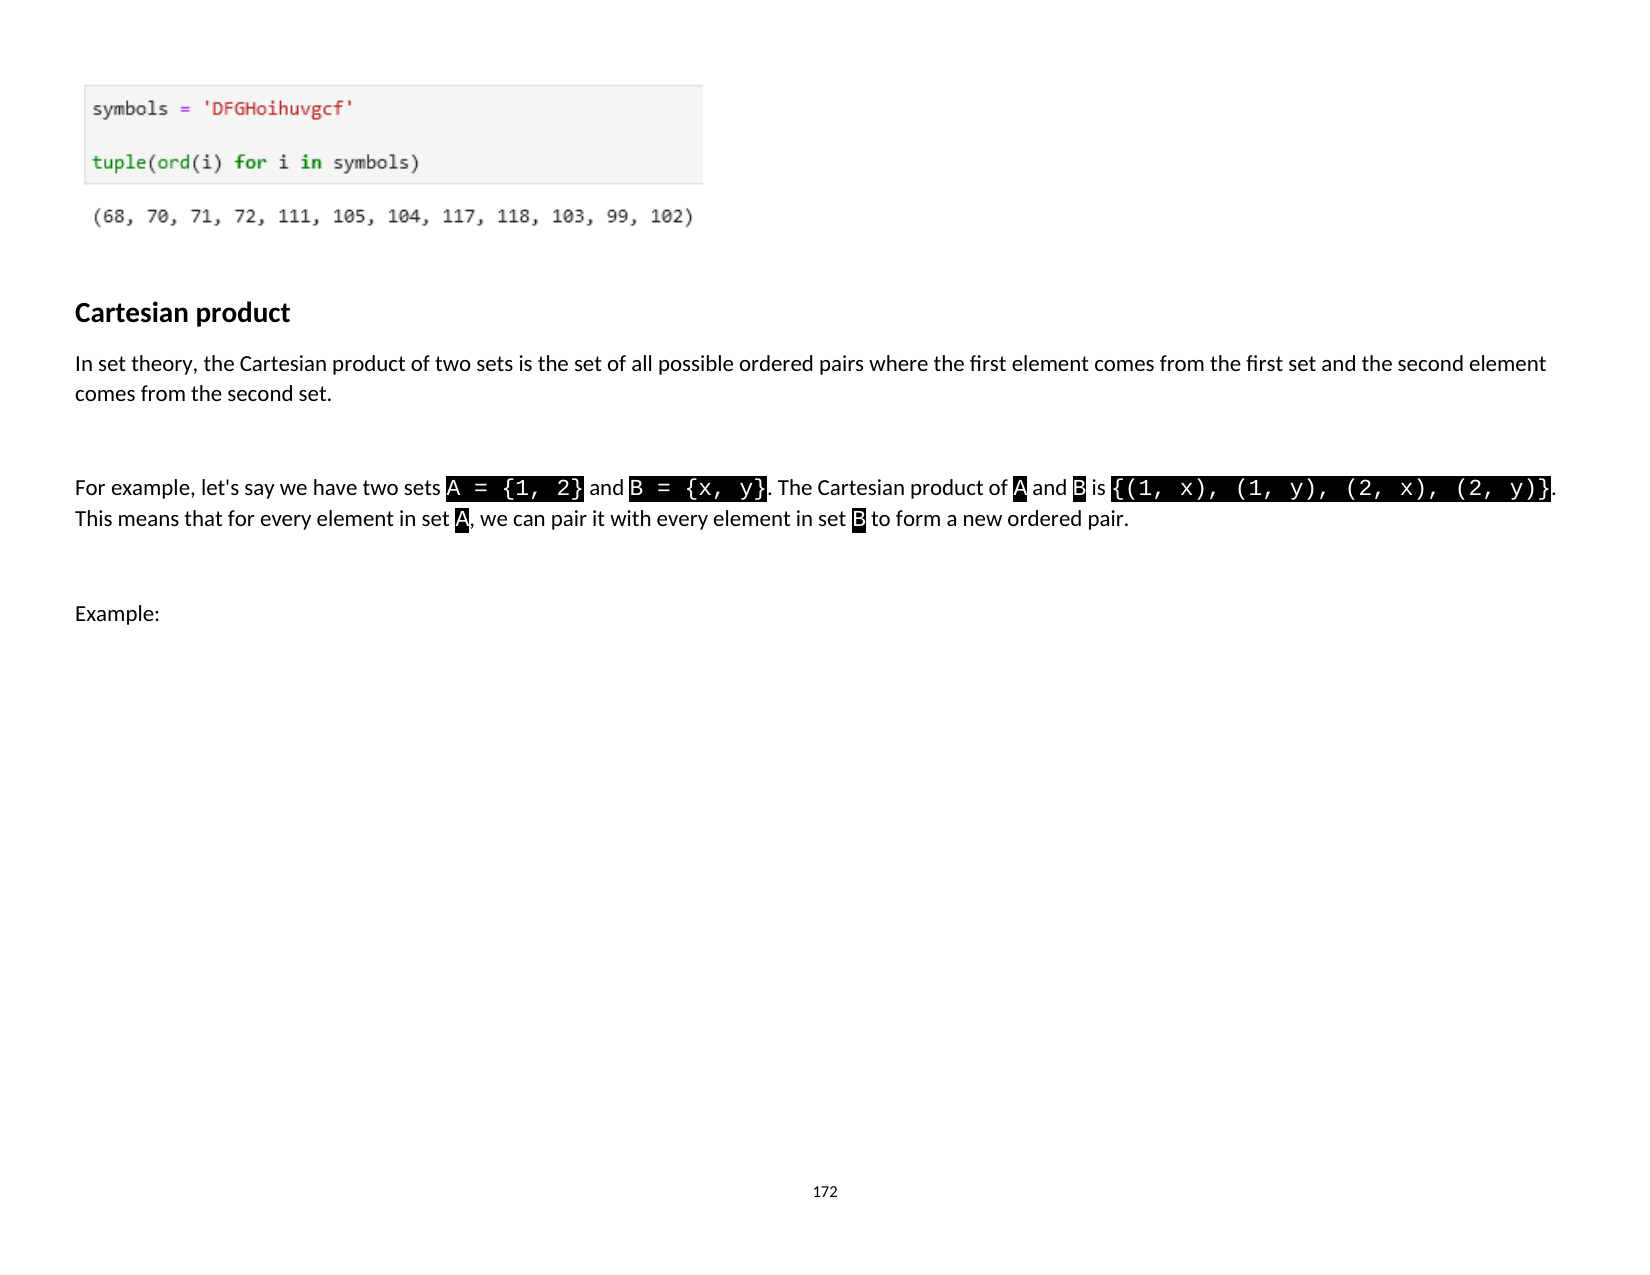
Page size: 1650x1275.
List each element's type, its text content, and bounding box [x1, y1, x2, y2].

text Cartesian product [75, 294, 1575, 329]
picture [75, 75, 704, 229]
text Example: [75, 599, 1575, 627]
text In set theory, the Cartesian product of two sets is the set of all possible ordered pairs where the first element comes from the first set and the second element comes from the second set. [75, 349, 1575, 407]
text For example, let's say we have two sets A = {1, 2} and B = {x, y}. The Cartesian product of A and B is {(1, x), (1, y), (2, x), (2, y)}. This means that for every element in set A, we can pair it with every element in set B to form a new ordered pair. [75, 473, 1575, 533]
